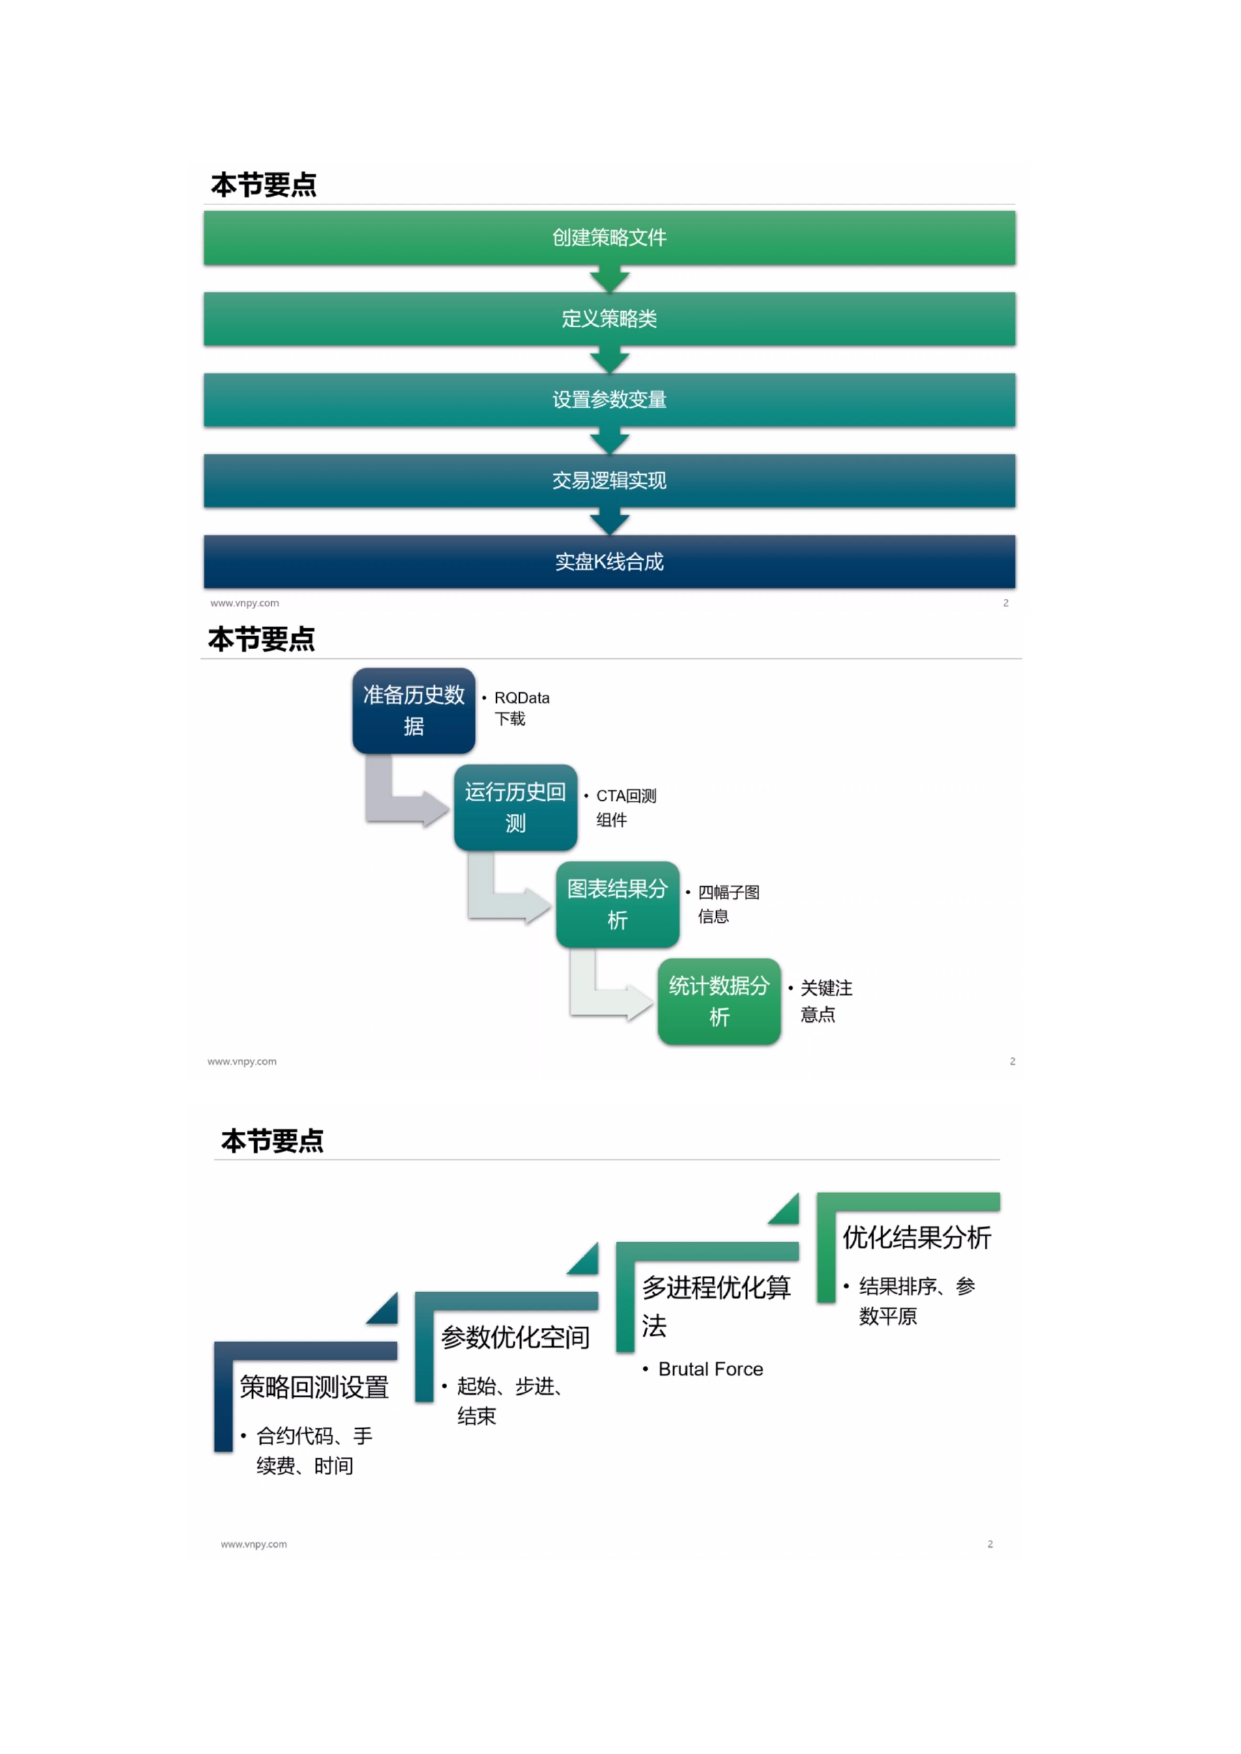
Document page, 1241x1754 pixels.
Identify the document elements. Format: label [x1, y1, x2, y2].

picture [187, 1104, 1022, 1561]
picture [187, 162, 1030, 1079]
